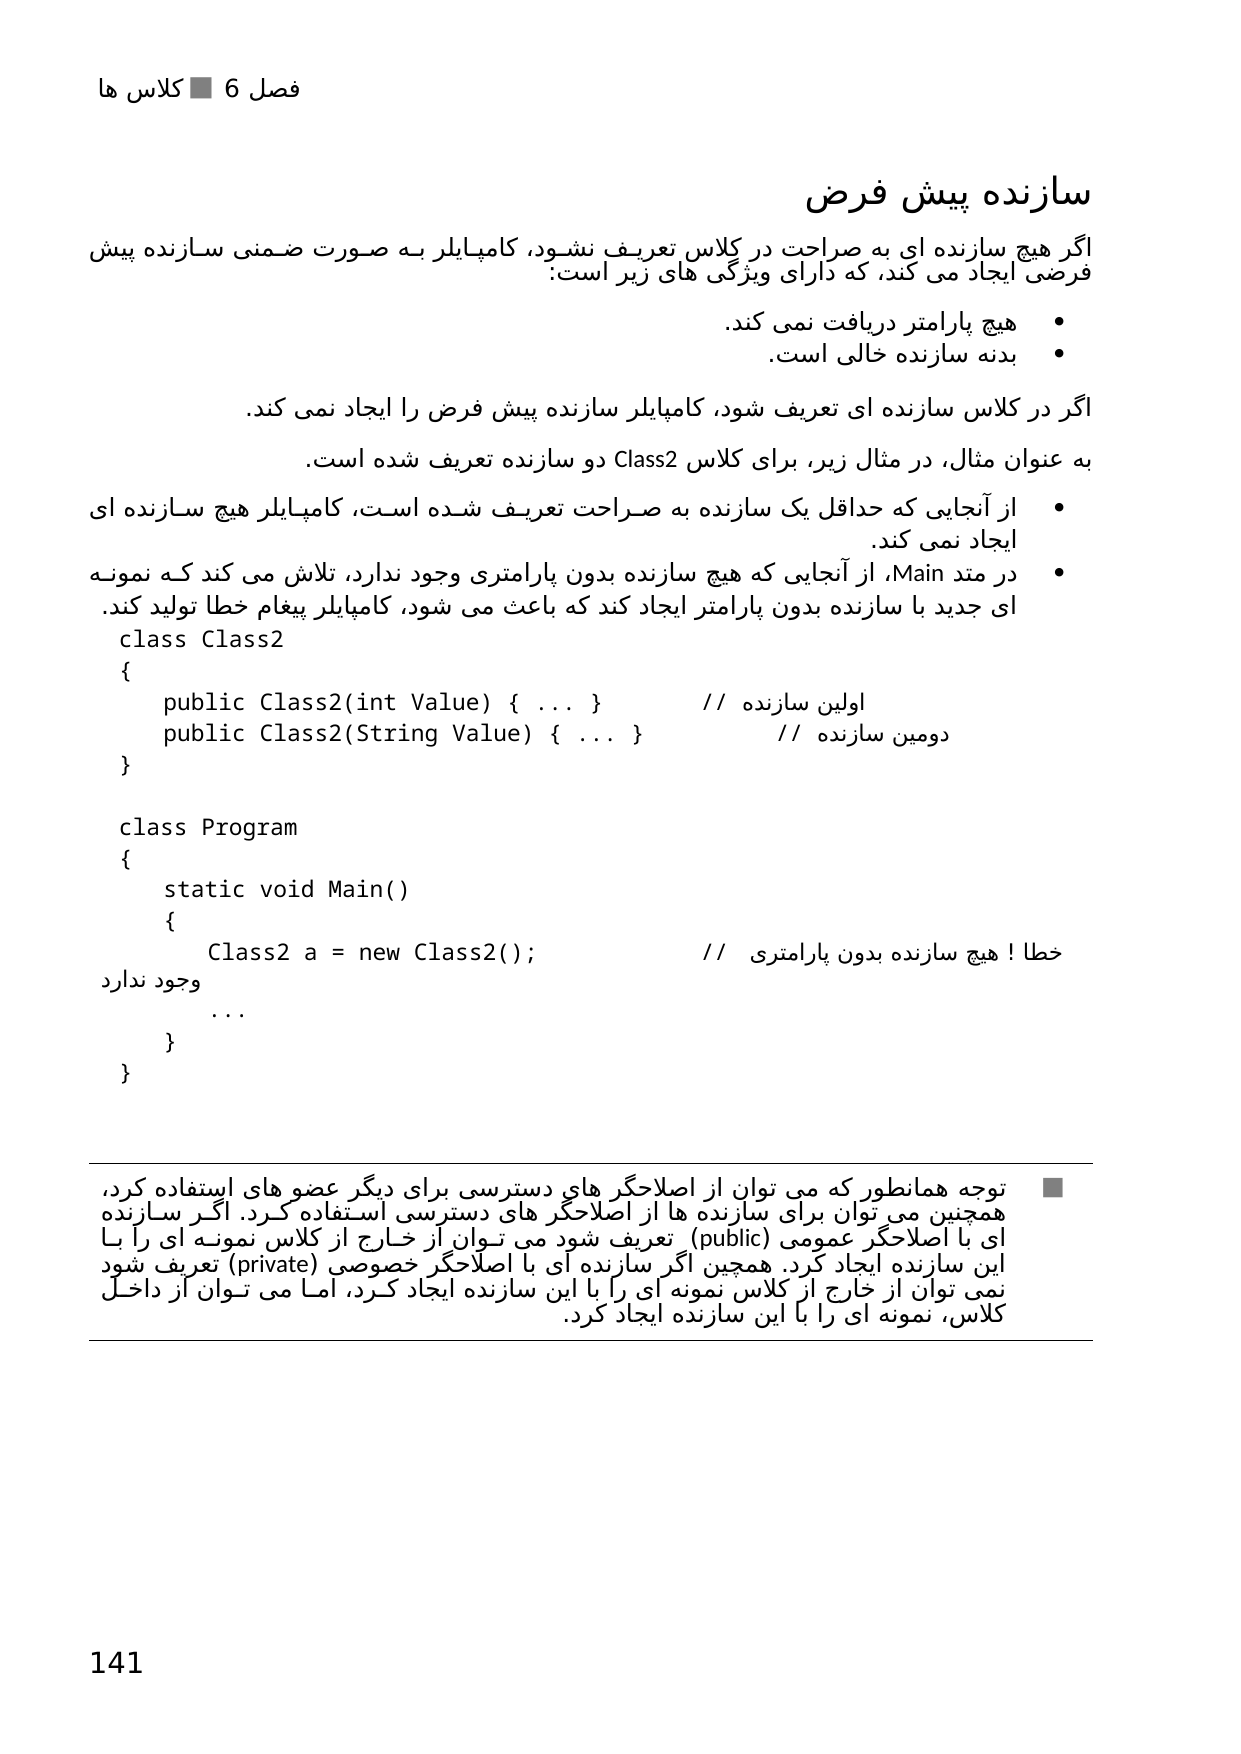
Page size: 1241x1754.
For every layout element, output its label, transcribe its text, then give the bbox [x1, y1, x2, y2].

text بدنه سازنده خالی است. [89, 339, 1055, 369]
text اگر در کلاس سازنده ای تعریف شود، کامپایلر سازنده پیش فرض را ایجاد نمی کند. [633, 397, 1084, 421]
text سازنده پیش فرض [89, 175, 1092, 212]
table_header توجه همانطور که می توان از اصلاحگر های دسترسی برای دیگر عضو های استفاده کرد، همچنین می توان برای سازنده ها از اصلاحگر های دسترسی استفاده کرد. اگر سازنده ای با اصلاحگر عمومی (public) تعریف شود می توان از خارج از کلاس نمونه ای را با این سازنده ایجاد کرد. همچین اگر سازنده ای با اصلاحگر خصوصی (private) تعریف شود نمی توان از خارج از کلاس نمونه ای را با این سازنده ایجاد کرد، اما می توان از داخل کلاس، نمونه ای را با این سازنده ایجاد کرد. [89, 1164, 1093, 1340]
text اگر در کلاس سازنده ای تعریف شود، کامپایلر سازنده پیش فرض را ایجاد نمی کند. [89, 397, 644, 421]
text در متد Main، از آنجایی که هیچ سازنده بدون پارامتری وجود ندارد، تلاش می کند که نمونه ای جدید با سازنده بدون پارامتر ایجاد کند که باعث می شود، کامپایلر پیغام خطا تولید کند. [89, 557, 1055, 620]
text به عنوان مثال، در مثال زیر، برای کلاس Class2 دو سازنده تعریف شده است. [89, 446, 1092, 472]
table_header class Class2 { public Class2(int Value) { ... } // اولین سازنده public Class2(String Value) { ... } // دومین سازنده } class Program { static void Main() { Class2 a = new Class2(); // خطا ! هیچ سازنده بدون پارامتری وجود ندارد ... } } [89, 623, 1093, 1087]
text هیچ پارامتر دریافت نمی کند. [89, 307, 1055, 337]
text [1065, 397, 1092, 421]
text اگر هیچ سازنده ای به صراحت در کلاس تعریف نشود، کامپایلر به صورت ضمنی سازنده پیش فرضی ایجاد می کند، که دارای ویژگی های زیر است: [89, 237, 1092, 287]
text از آنجایی که حداقل یک سازنده به صراحت تعریف شده است، کامپایلر هیچ سازنده ای ایجاد نمی کند. [89, 493, 1055, 554]
